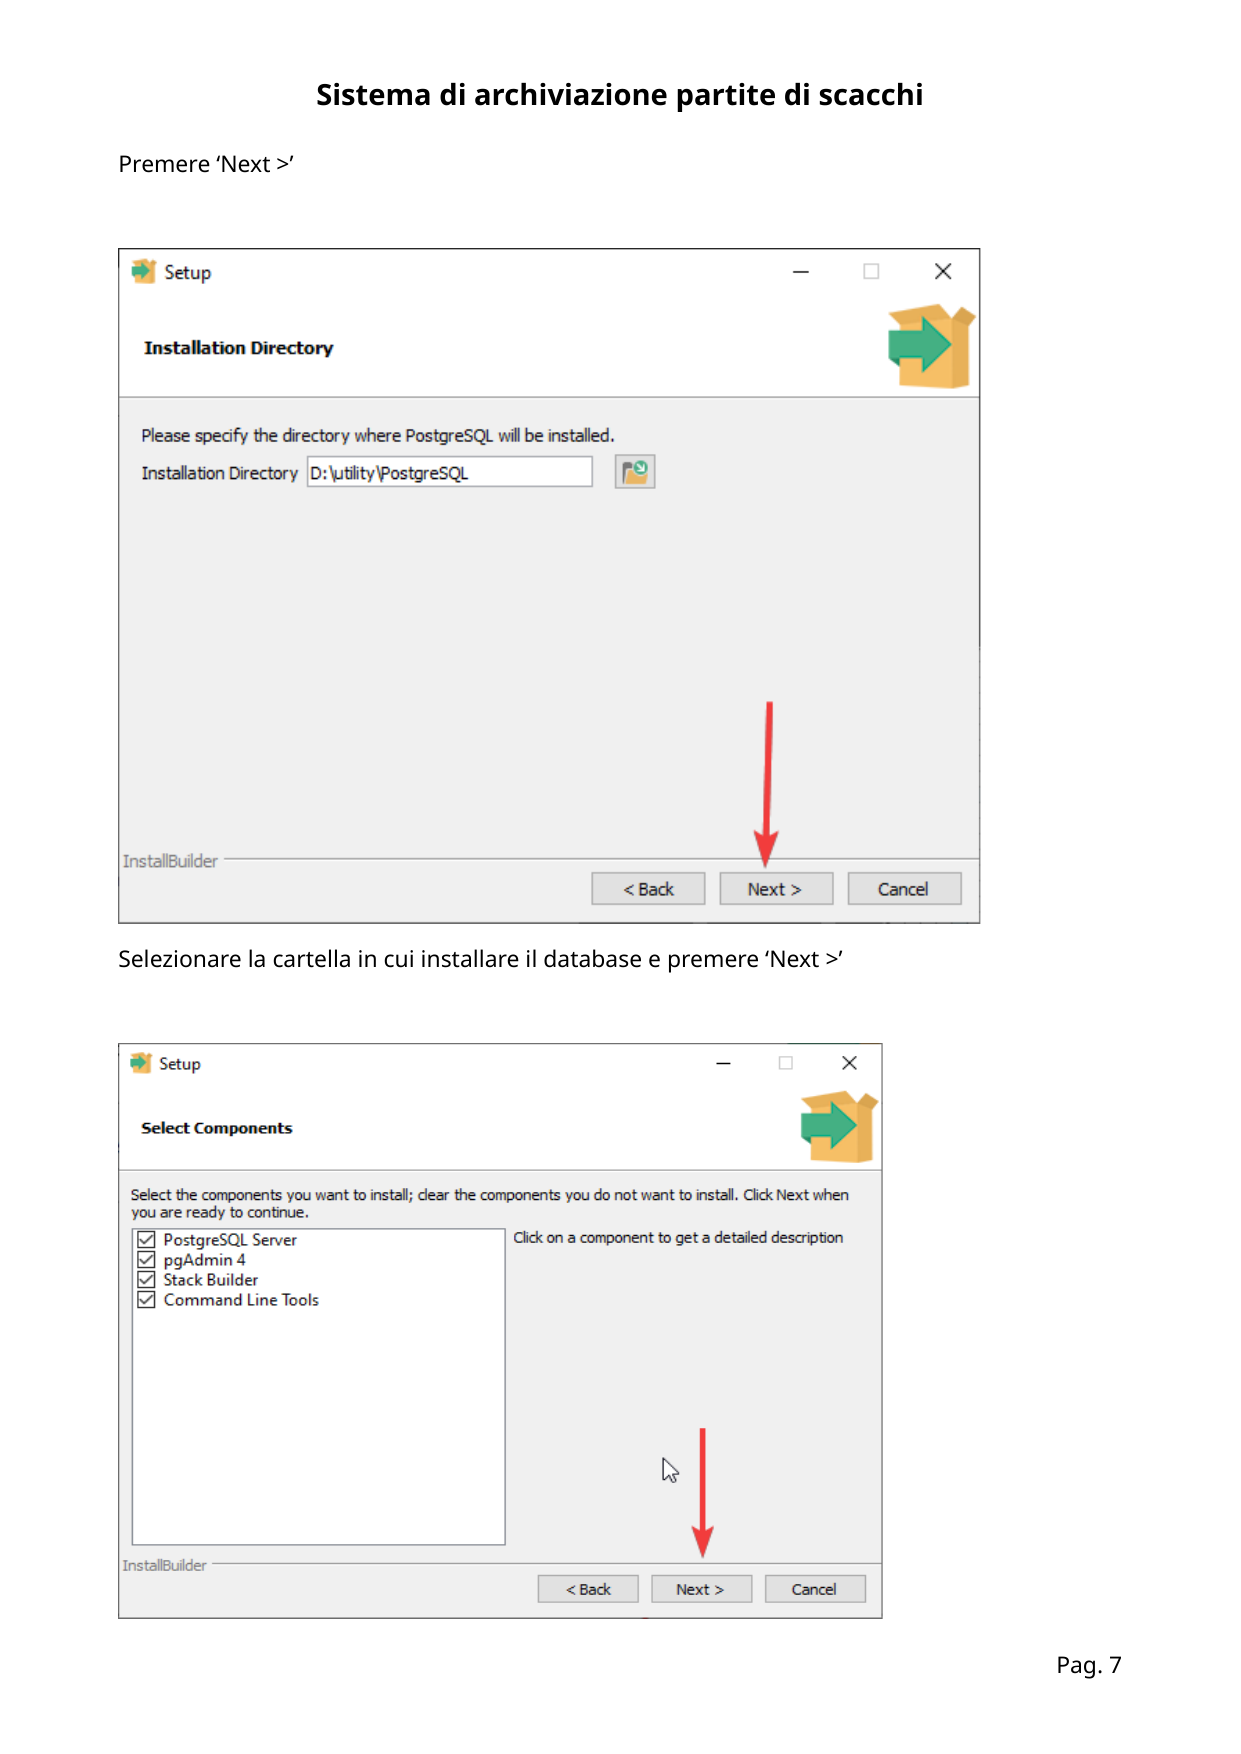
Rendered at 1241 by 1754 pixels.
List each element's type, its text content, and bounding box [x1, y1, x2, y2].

text Premere ‘Next >’ [118, 148, 1122, 179]
text Selezionare la cartella in cui installare il database e premere ‘Next >’ [118, 942, 1122, 974]
picture [118, 1043, 883, 1619]
picture [118, 248, 981, 924]
